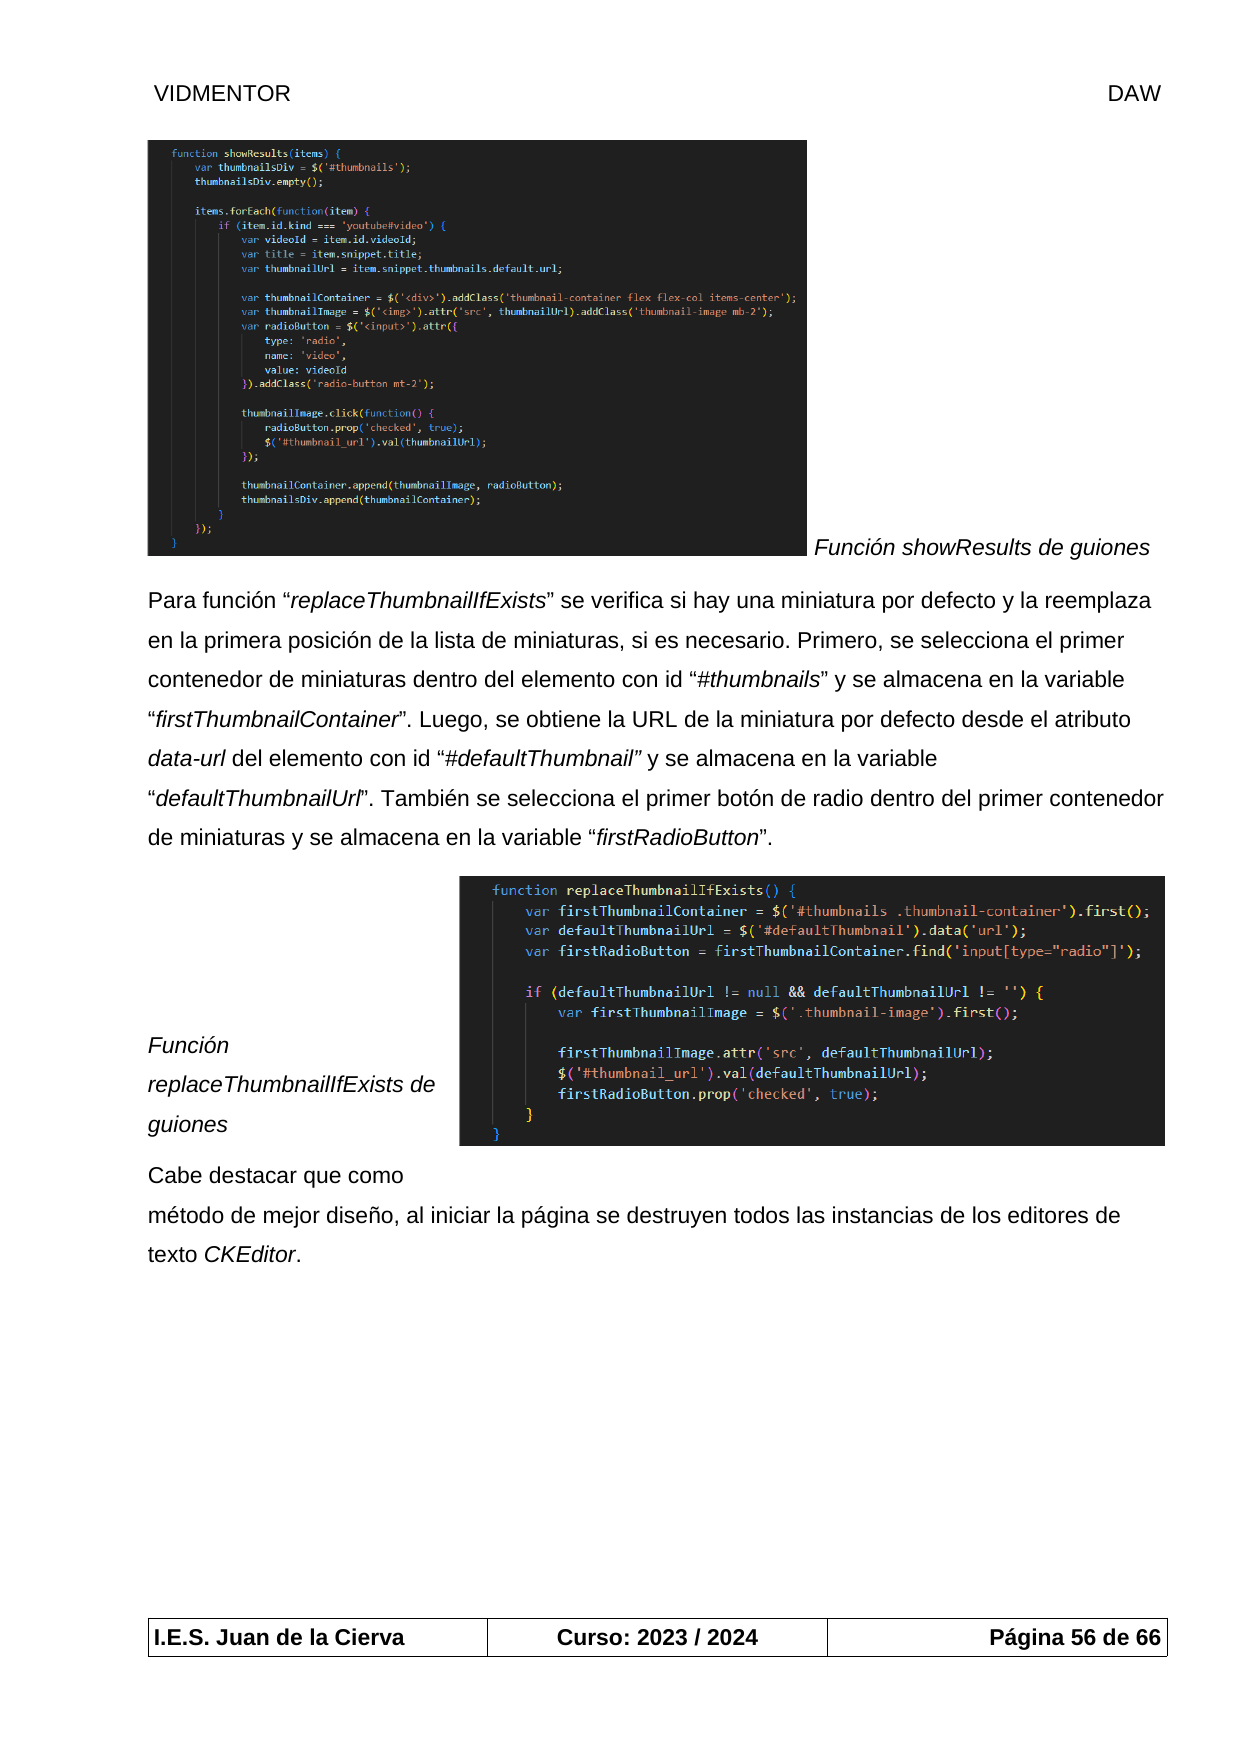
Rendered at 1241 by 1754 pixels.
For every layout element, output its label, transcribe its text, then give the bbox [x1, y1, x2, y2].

text Función replaceThumbnailIfExists de guiones [148, 1032, 458, 1137]
text Cabe destacar que como método de mejor diseño, al iniciar la página se destruyen todos las instancias de los editores de texto CKEditor. [148, 1162, 1167, 1268]
text Para función “replaceThumbnailIfExists” se verifica si hay una miniatura por defecto y la reemplaza en la primera posición de la lista de miniaturas, si es necesario. Primero, se selecciona el primer contenedor de miniaturas dentro del elemento con id “#thumbnails” y se almacena en la variable “firstThumbnailContainer”. Luego, se obtiene la URL de la miniatura por defecto desde el atributo data-url del elemento con id “#defaultThumbnail” y se almacena en la variable “defaultThumbnailUrl”. También se selecciona el primer botón de radio dentro del primer contenedor de miniaturas y se almacena en la variable “firstRadioButton”. [148, 587, 1167, 850]
picture [147, 140, 807, 556]
picture [458, 876, 1164, 1146]
